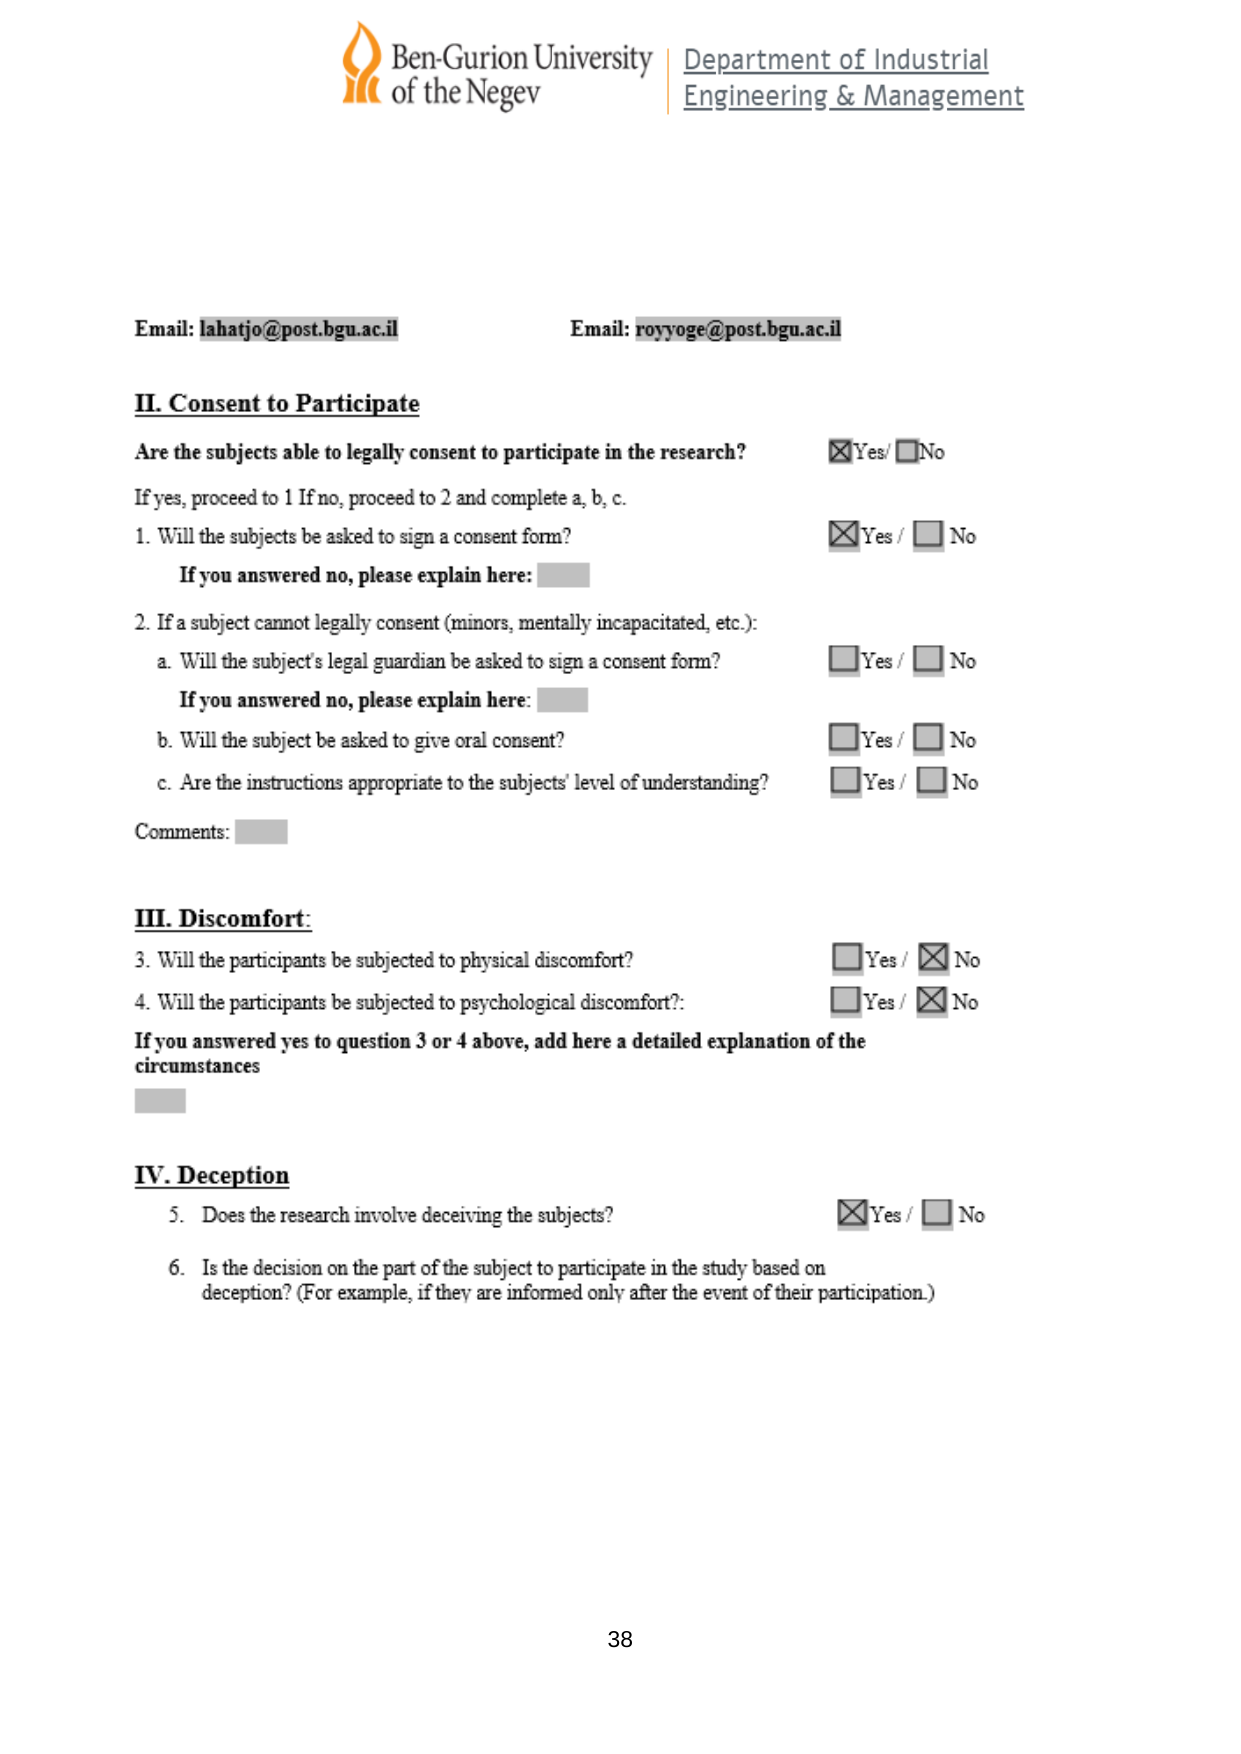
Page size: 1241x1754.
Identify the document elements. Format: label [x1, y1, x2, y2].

picture [336, 19, 1043, 121]
picture [68, 250, 1113, 1401]
